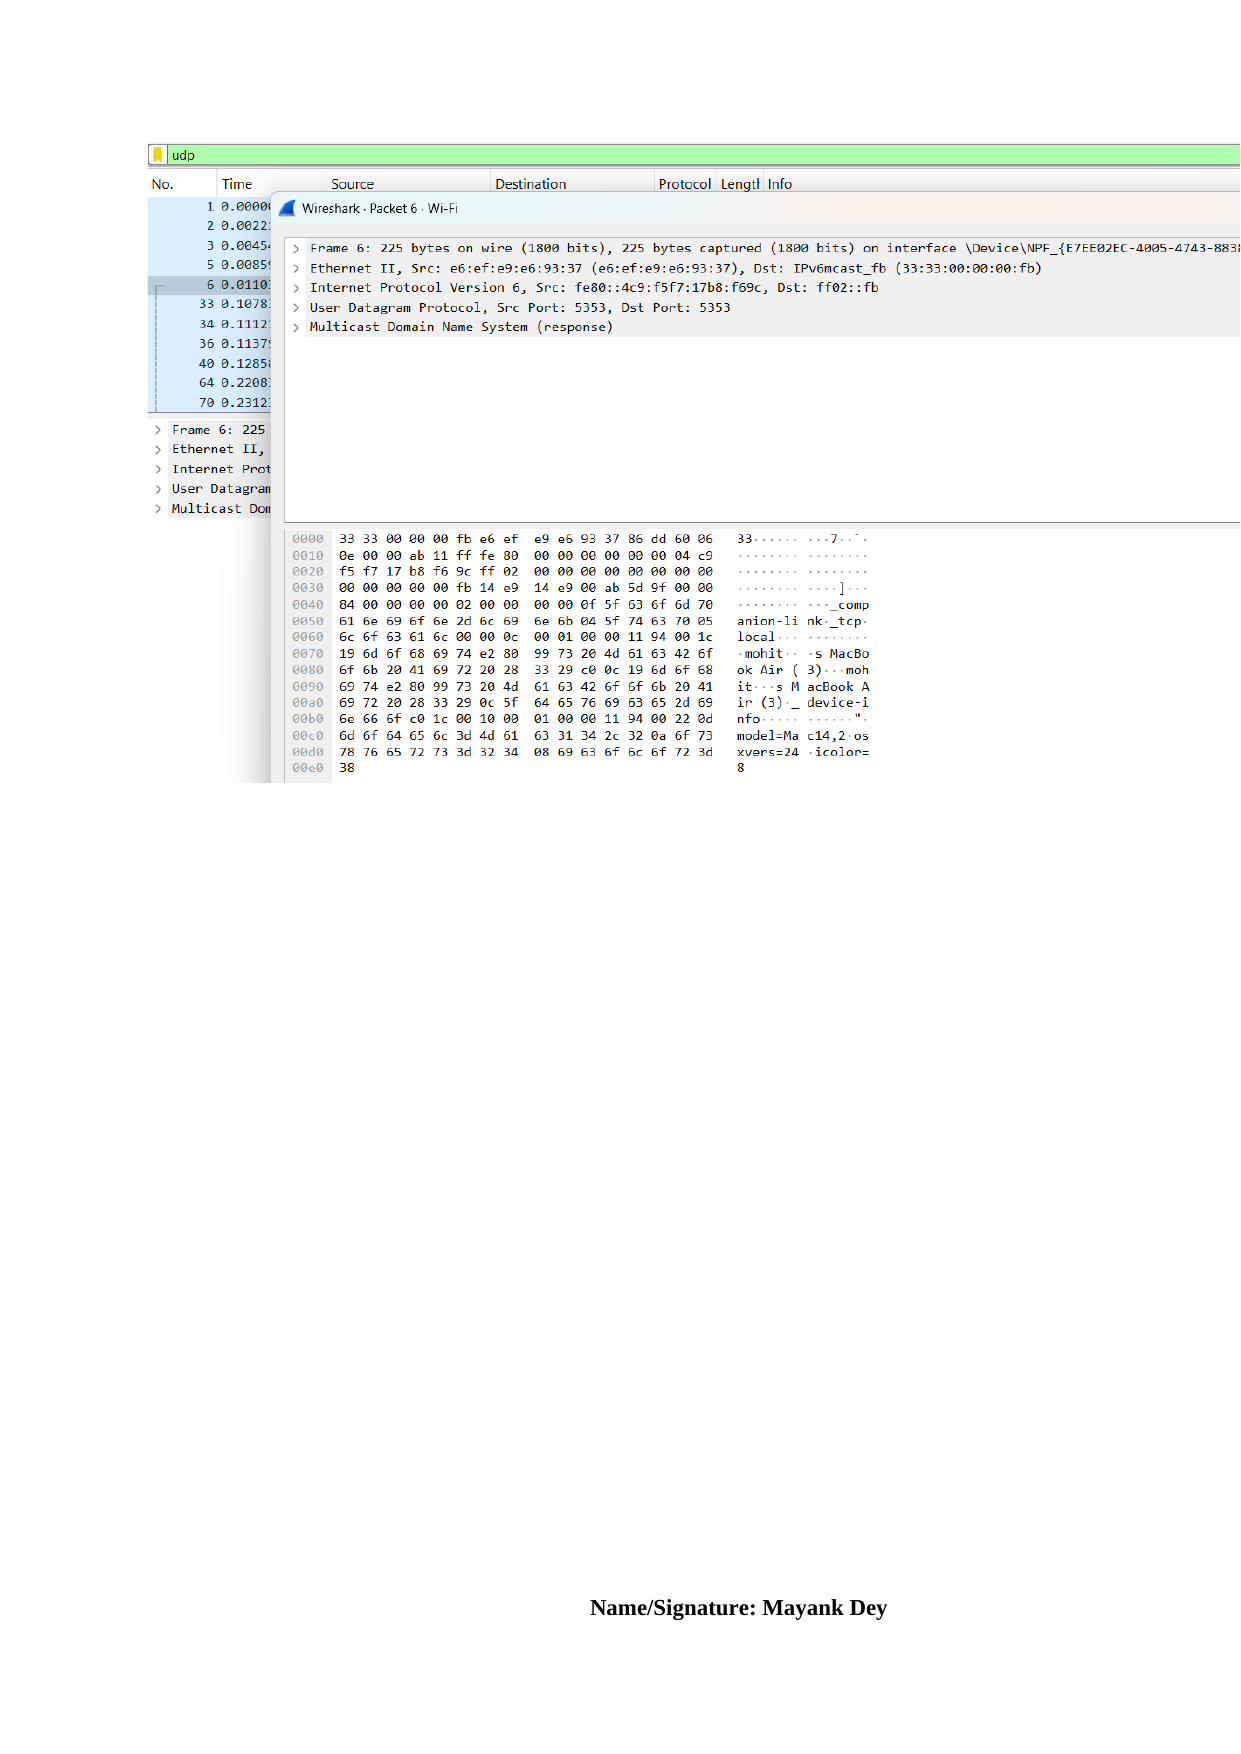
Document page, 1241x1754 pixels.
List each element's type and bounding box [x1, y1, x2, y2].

picture [147, 141, 1241, 783]
